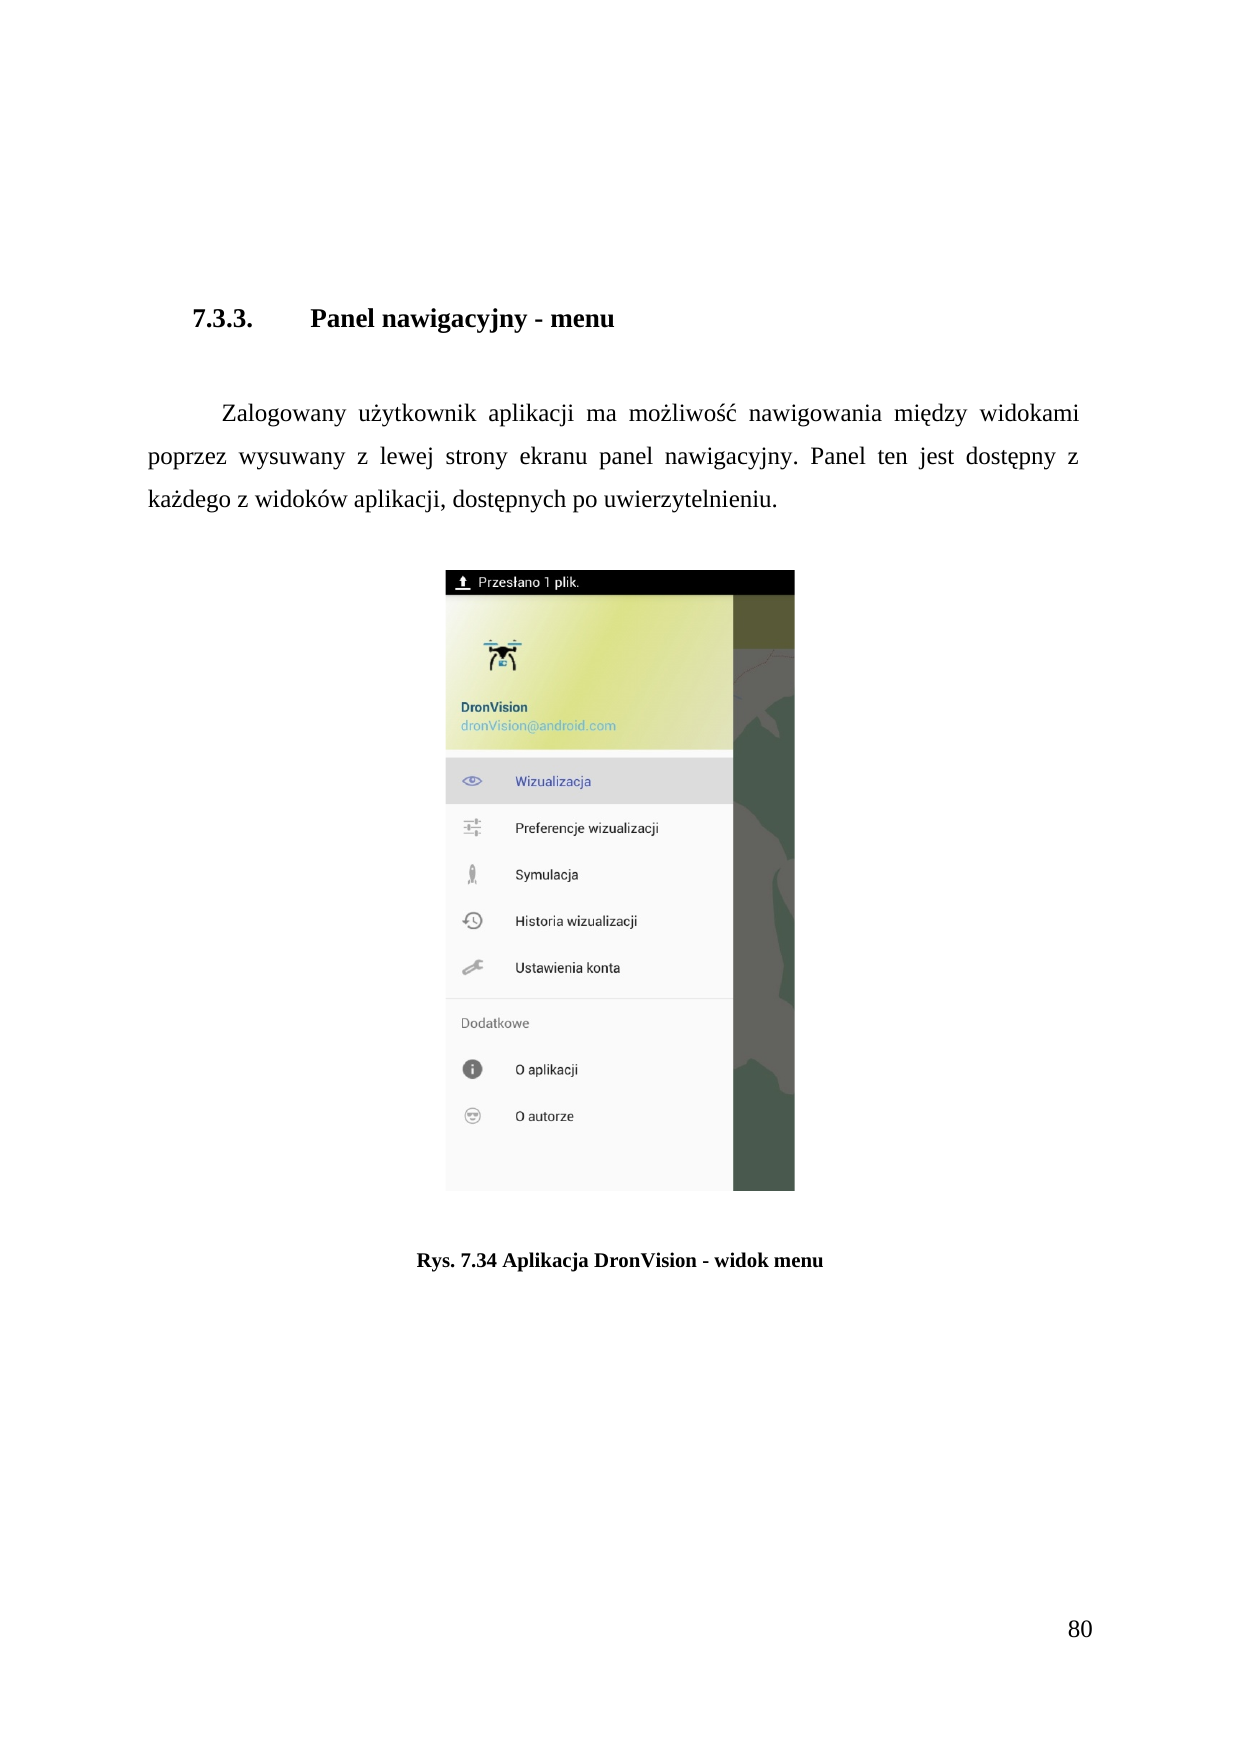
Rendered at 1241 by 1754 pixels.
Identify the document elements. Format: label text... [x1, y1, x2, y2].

subtitle Panel nawigacyjny - menu [192, 302, 1092, 333]
text Zalogowany użytkownik aplikacji ma możliwość nawigowania między widokami poprzez wysuwany z lewej strony ekranu panel nawigacyjny. Panel ten jest dostępny z każdego z widoków aplikacji, dostępnych po uwierzytelnieniu. [148, 398, 1092, 513]
picture [445, 570, 795, 1191]
